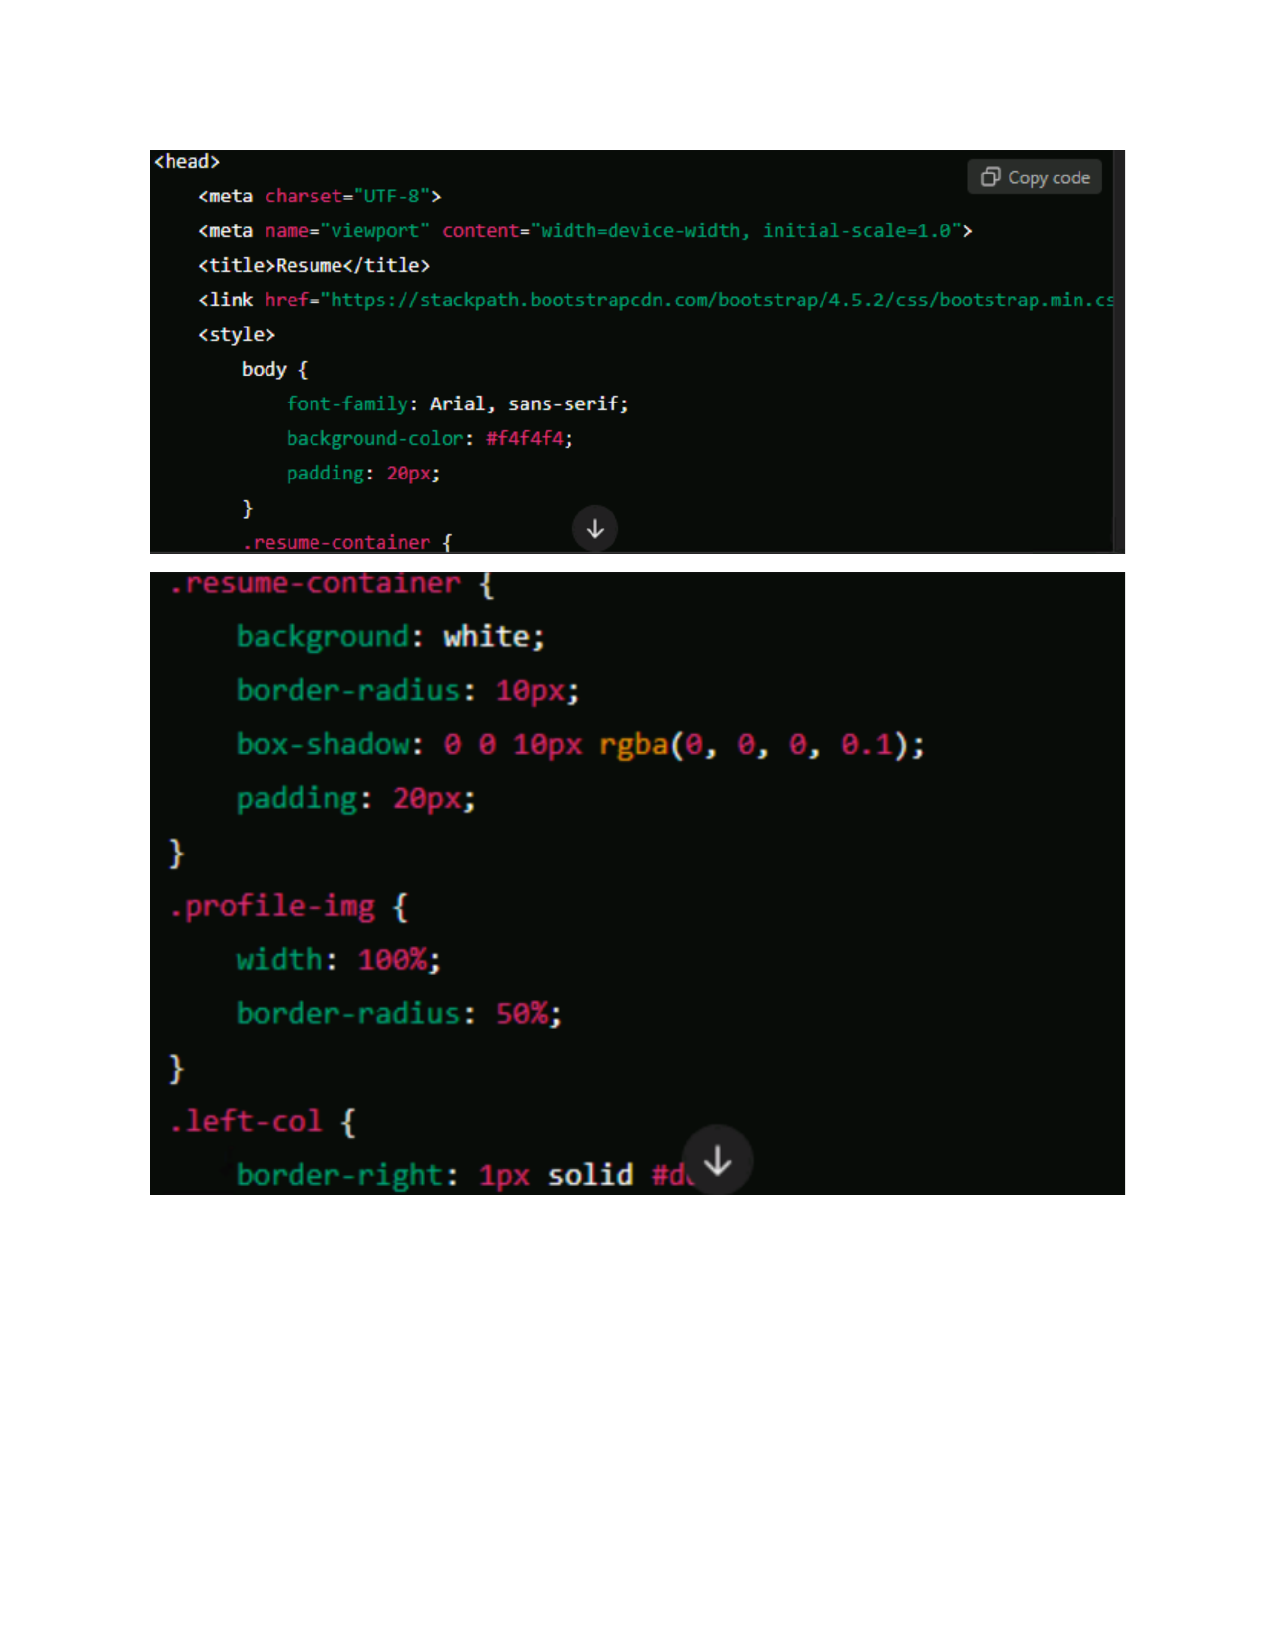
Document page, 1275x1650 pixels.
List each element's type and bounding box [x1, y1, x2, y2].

picture [150, 150, 1125, 554]
picture [150, 572, 1125, 1195]
